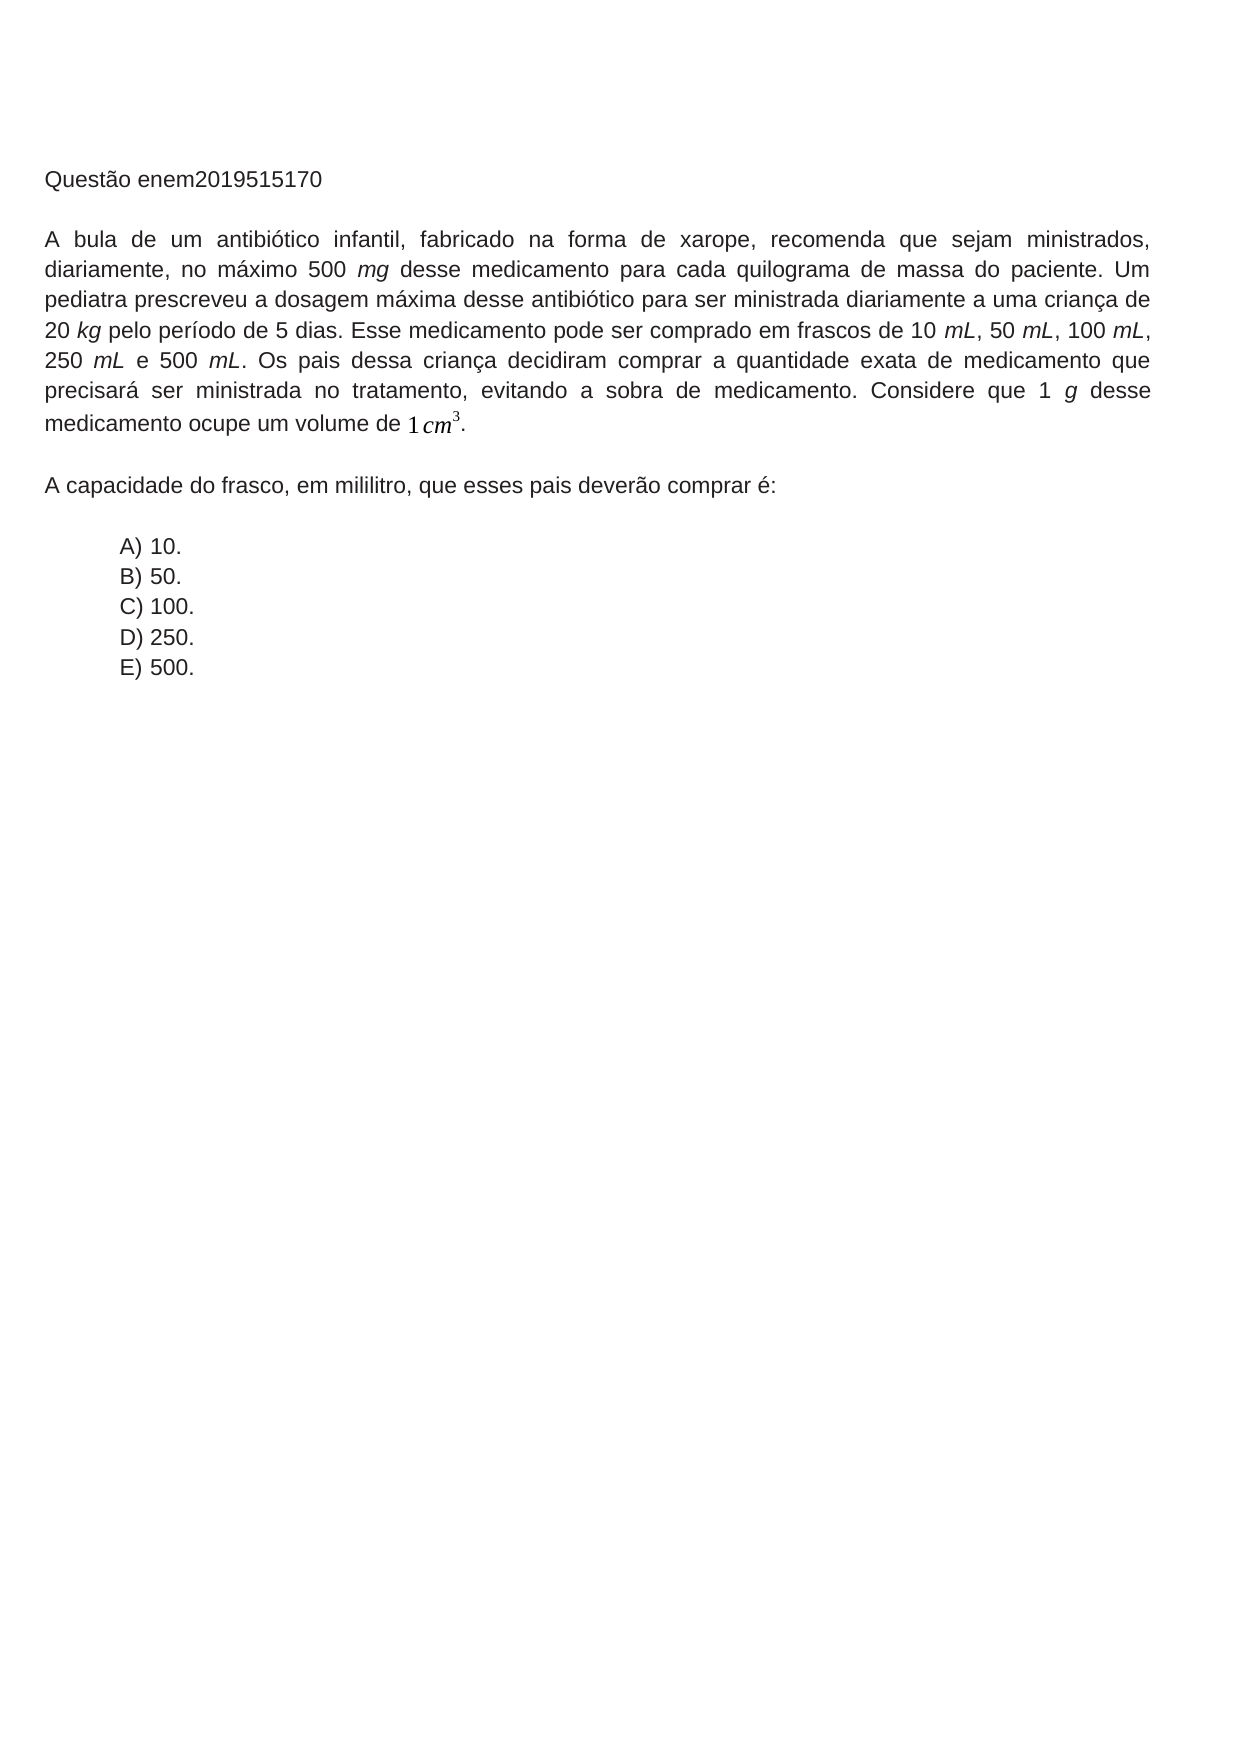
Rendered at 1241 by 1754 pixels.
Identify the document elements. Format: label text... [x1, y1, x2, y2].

list 10. [75, 533, 1151, 559]
text Questão enem2019515170 [44, 166, 1151, 192]
text A capacidade do frasco, em mililitro, que esses pais deverão comprar é: [44, 472, 1151, 499]
list 100. [75, 593, 1151, 620]
list 500. [75, 654, 1151, 680]
text A bula de um antibiótico infantil, fabricado na forma de xarope, recomenda que sejam ministrados, diariamente, no máximo 500 mg desse medicamento para cada quilograma de massa do paciente. Um pediatra prescreveu a dosagem máxima desse antibiótico para ser ministrada diariamente a uma criança de 20 kg pelo período de 5 dias. Esse medicamento pode ser comprado em frascos de 10 mL, 50 mL, 100 mL, 250 mL e 500 mL. Os pais dessa criança decidiram comprar a quantidade exata de medicamento que precisará ser ministrada no tratamento, evitando a sobra de medicamento. Considere que 1 g desse medicamento ocupe um volume de . [44, 226, 1151, 438]
list 250. [75, 623, 1151, 650]
list 50. [75, 563, 1151, 589]
